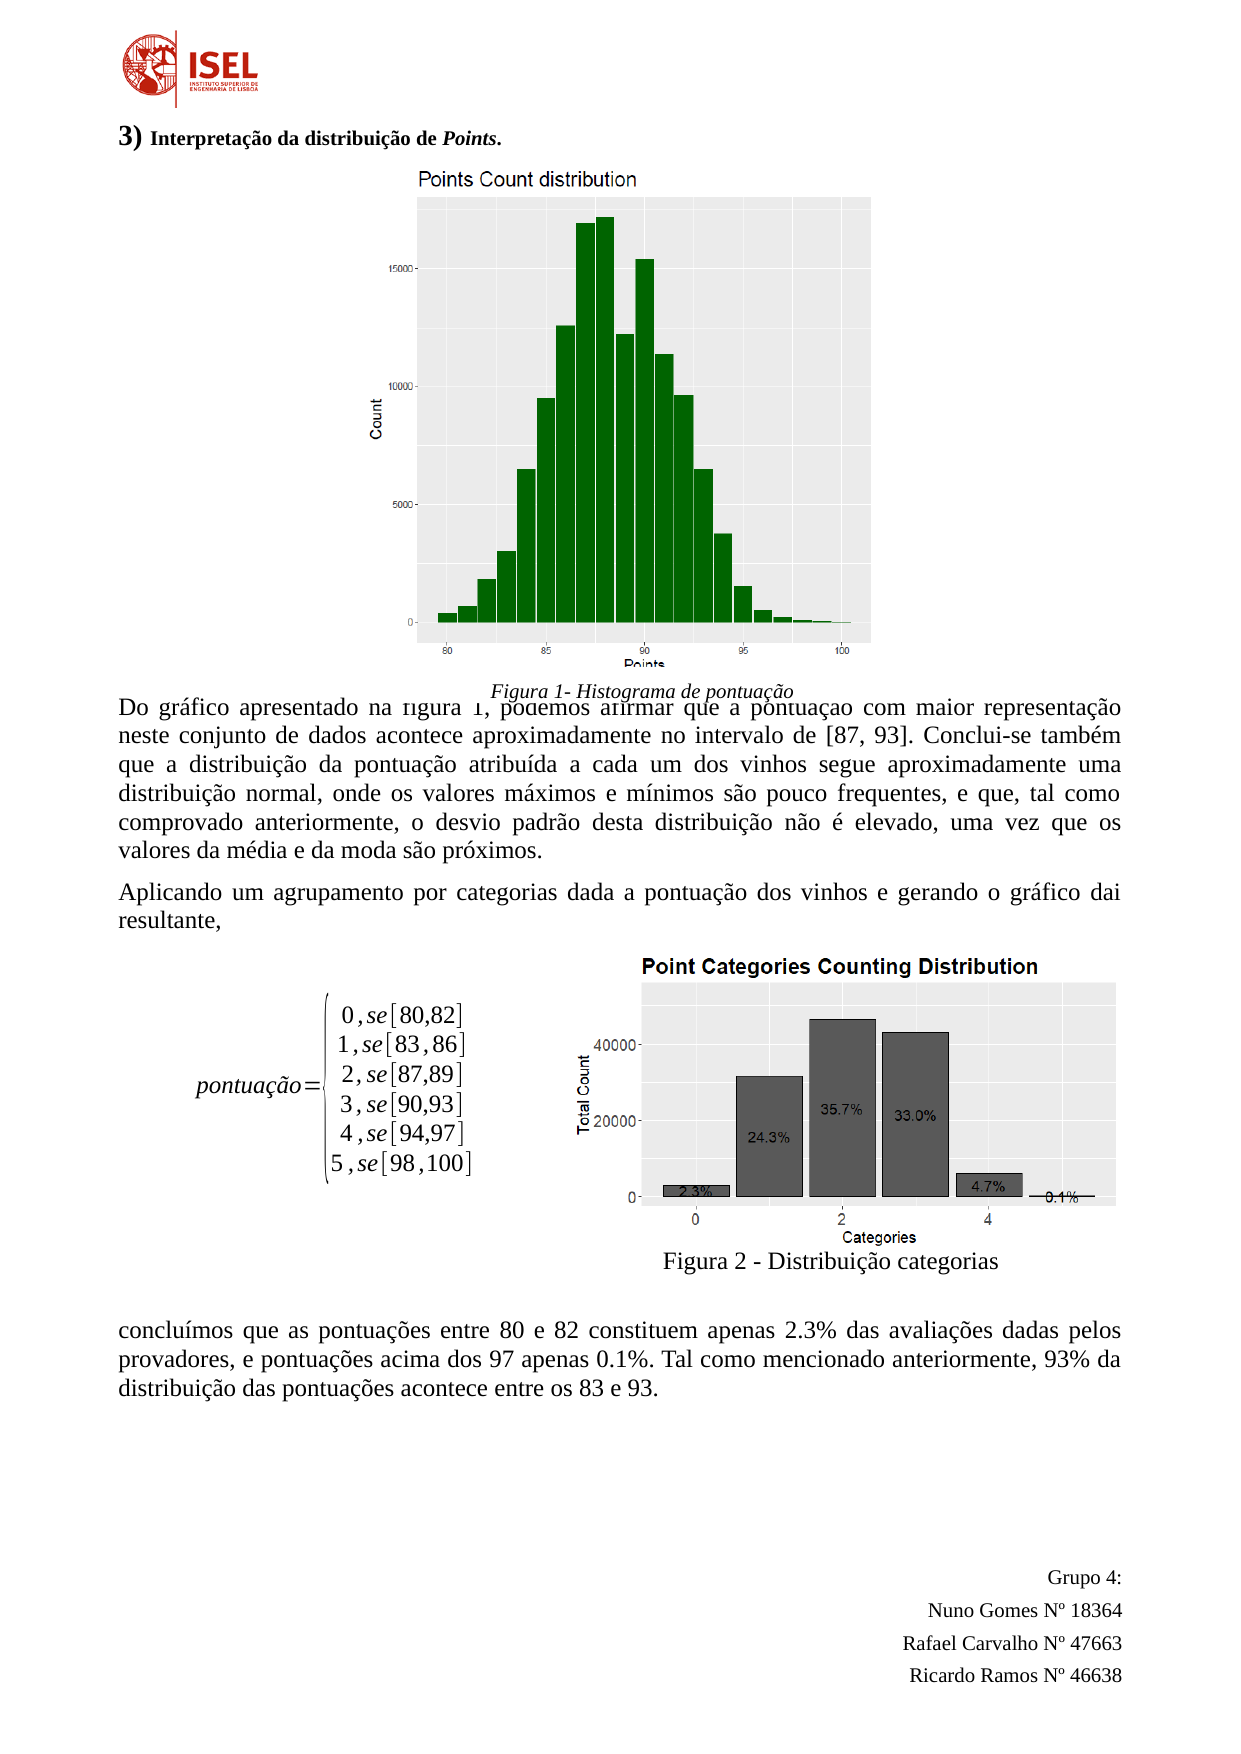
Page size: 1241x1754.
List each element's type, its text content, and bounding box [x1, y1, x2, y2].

text concluímos que as pontuações entre 80 e 82 constituem apenas 2.3% das avaliações dadas pelos provadores, e pontuações acima dos 97 apenas 0.1%. Tal como mencionado anteriormente, 93% da distribuição das pontuações acontece entre os 83 e 93. [118, 1315, 1122, 1402]
picture [118, 28, 264, 108]
picture [366, 167, 874, 676]
picture [570, 951, 1122, 1251]
table_header [118, 934, 548, 1315]
text Aplicando um agrupamento por categorias dada a pontuação dos vinhos e gerando o gráfico dai resultante, [118, 877, 1122, 934]
table_header [548, 934, 1122, 1315]
subtitle Interpretação da distribuição de Points. [118, 118, 1122, 152]
